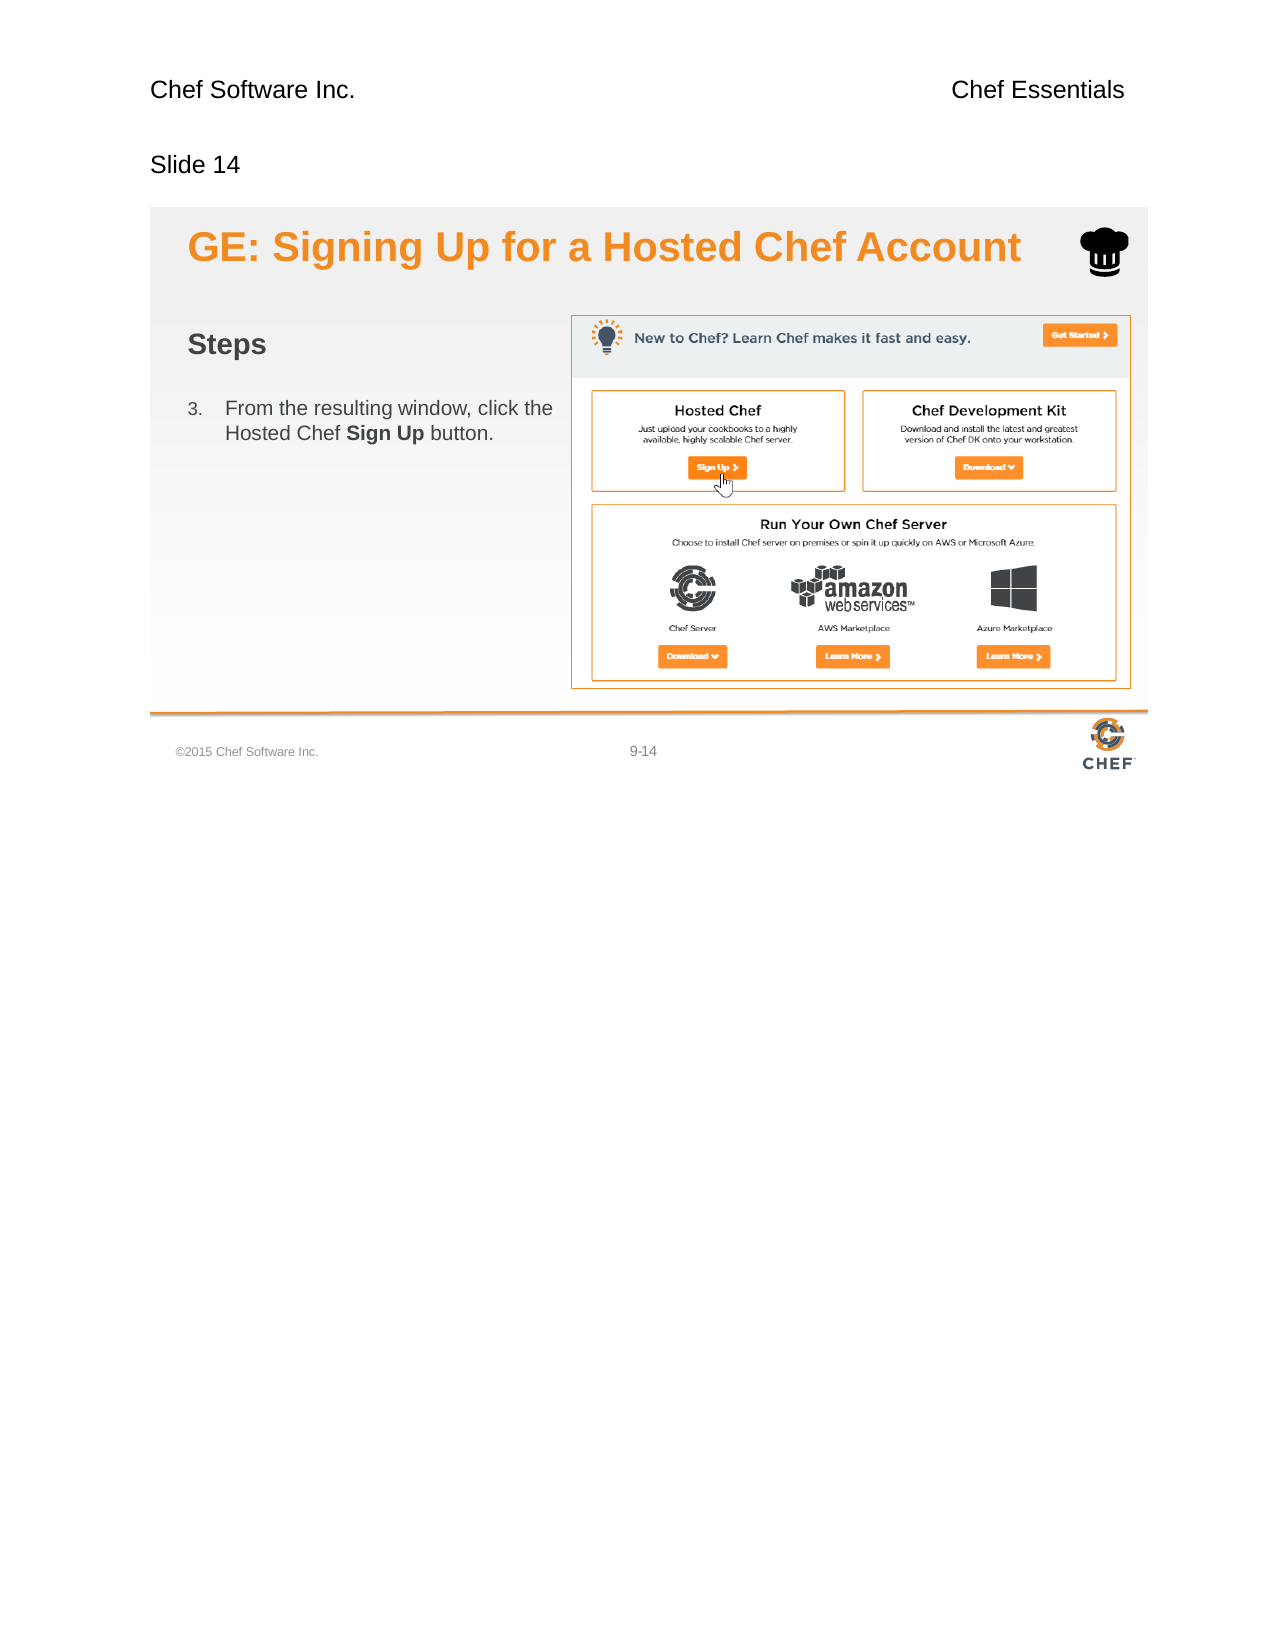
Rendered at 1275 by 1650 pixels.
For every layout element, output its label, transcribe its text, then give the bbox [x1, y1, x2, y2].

text Slide 14 [150, 150, 1125, 179]
